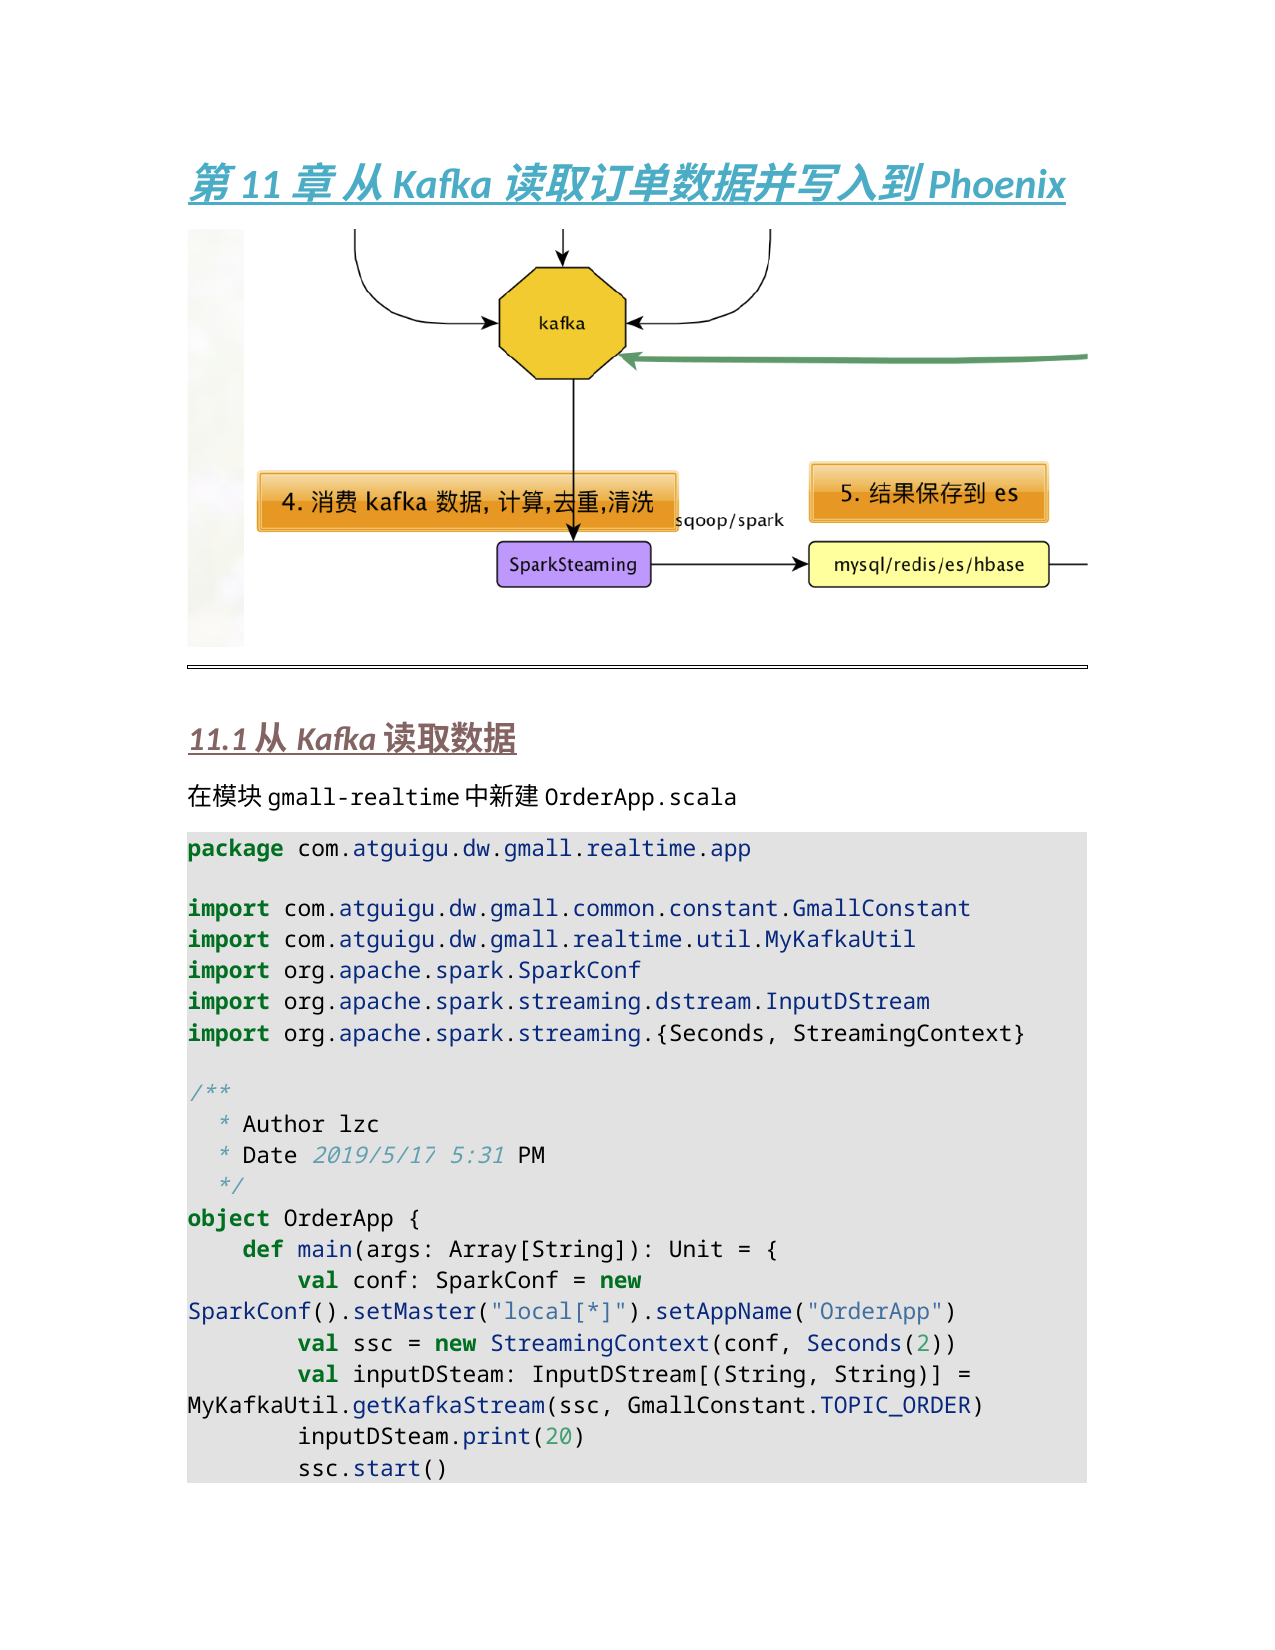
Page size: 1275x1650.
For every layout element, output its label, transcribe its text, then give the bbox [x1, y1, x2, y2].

text 在模块gmall-realtime中新建OrderApp.scala [187, 779, 1087, 813]
subtitle 11.1 从 Kafka 读取数据 [187, 714, 1087, 760]
subtitle 第 11 章 从 Kafka 读取订单数据并写入到 Phoenix [187, 150, 1087, 210]
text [187, 832, 1087, 1483]
picture [187, 229, 1088, 647]
